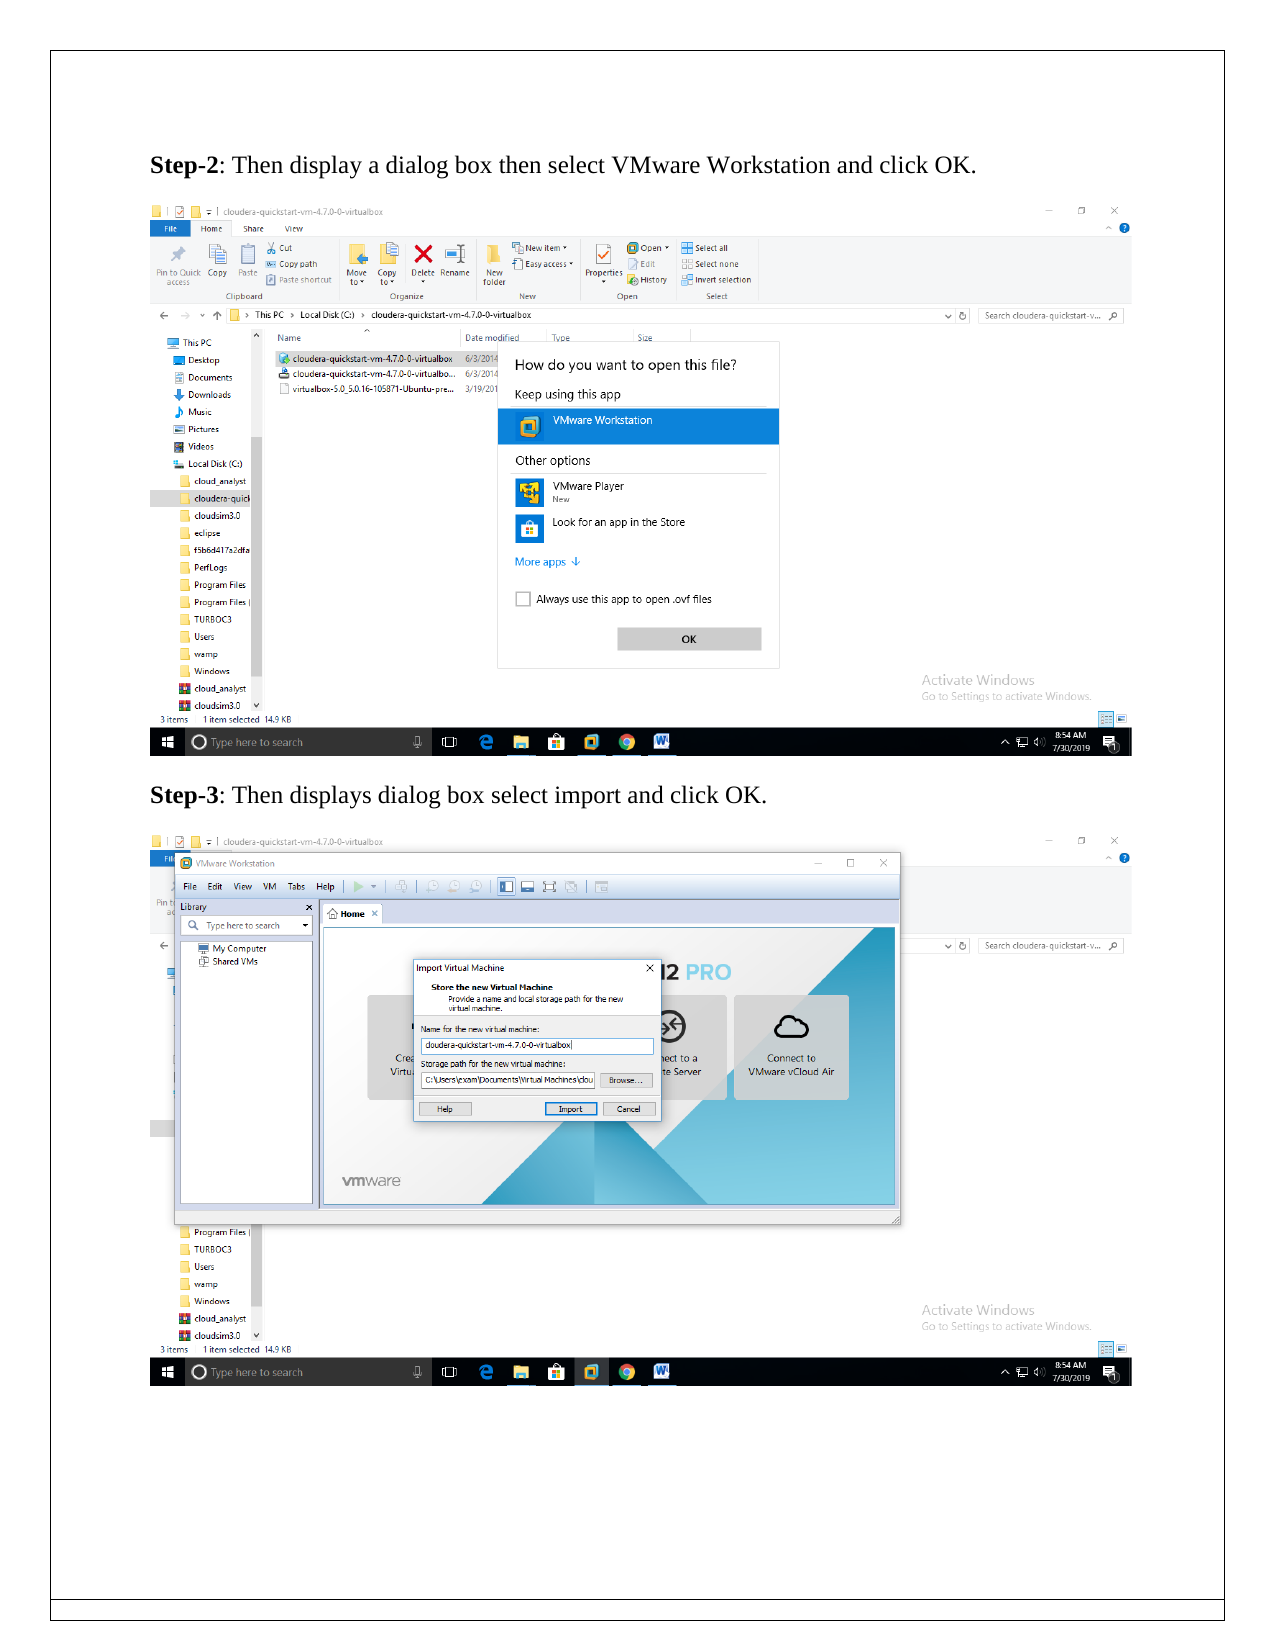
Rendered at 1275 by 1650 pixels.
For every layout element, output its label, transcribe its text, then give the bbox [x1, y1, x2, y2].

text Step-3: Then displays dialog box select import and click OK. [150, 780, 1135, 809]
picture [150, 203, 1132, 756]
text Step-2: Then display a dialog box then select VMware Workstation and click OK. [150, 150, 1135, 179]
picture [150, 834, 1132, 1386]
